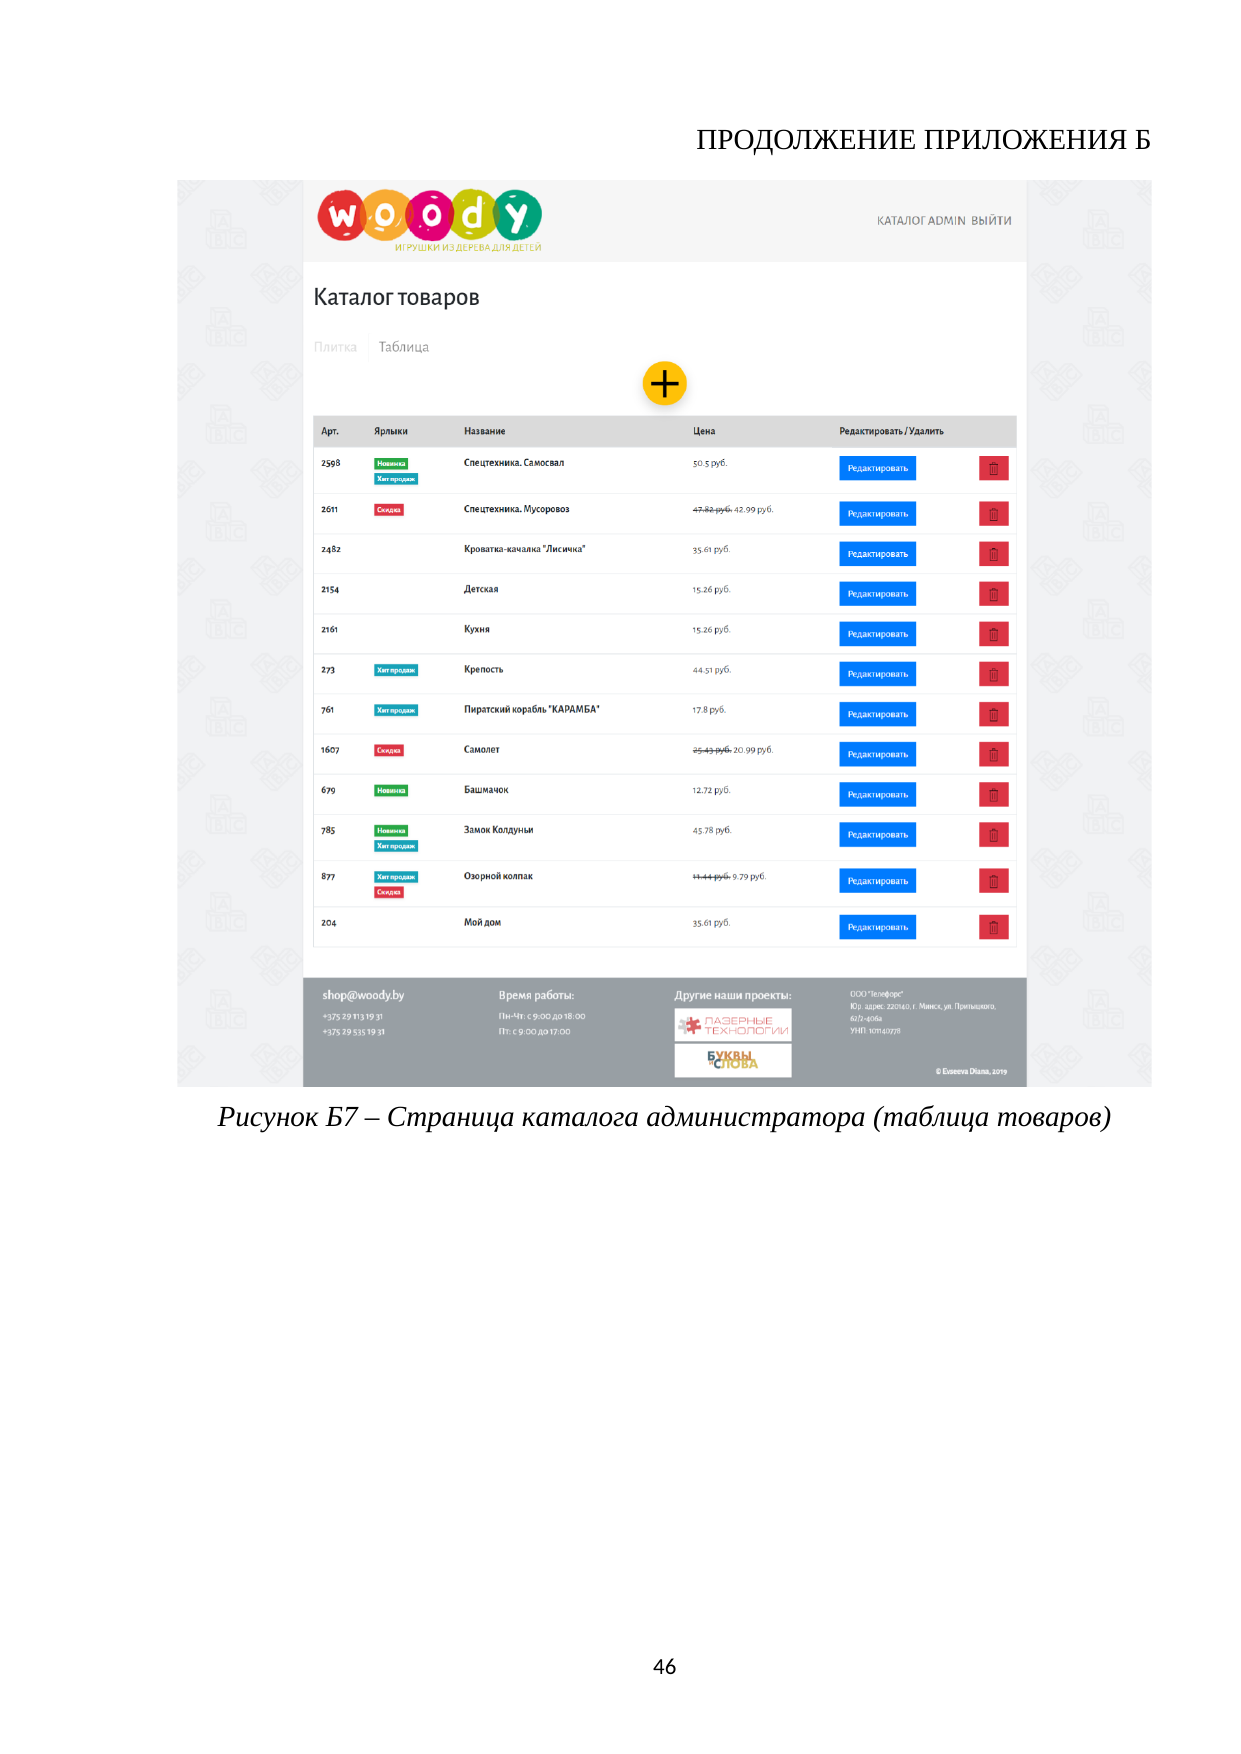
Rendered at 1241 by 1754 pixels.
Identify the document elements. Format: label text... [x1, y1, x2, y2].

picture [177, 180, 1152, 1087]
text ПРОДОЛЖЕНИЕ ПРИЛОЖЕНИЯ Б [177, 118, 1152, 156]
text Рисунок Б7 – Страница каталога администратора (таблица товаров) [177, 1099, 1152, 1133]
